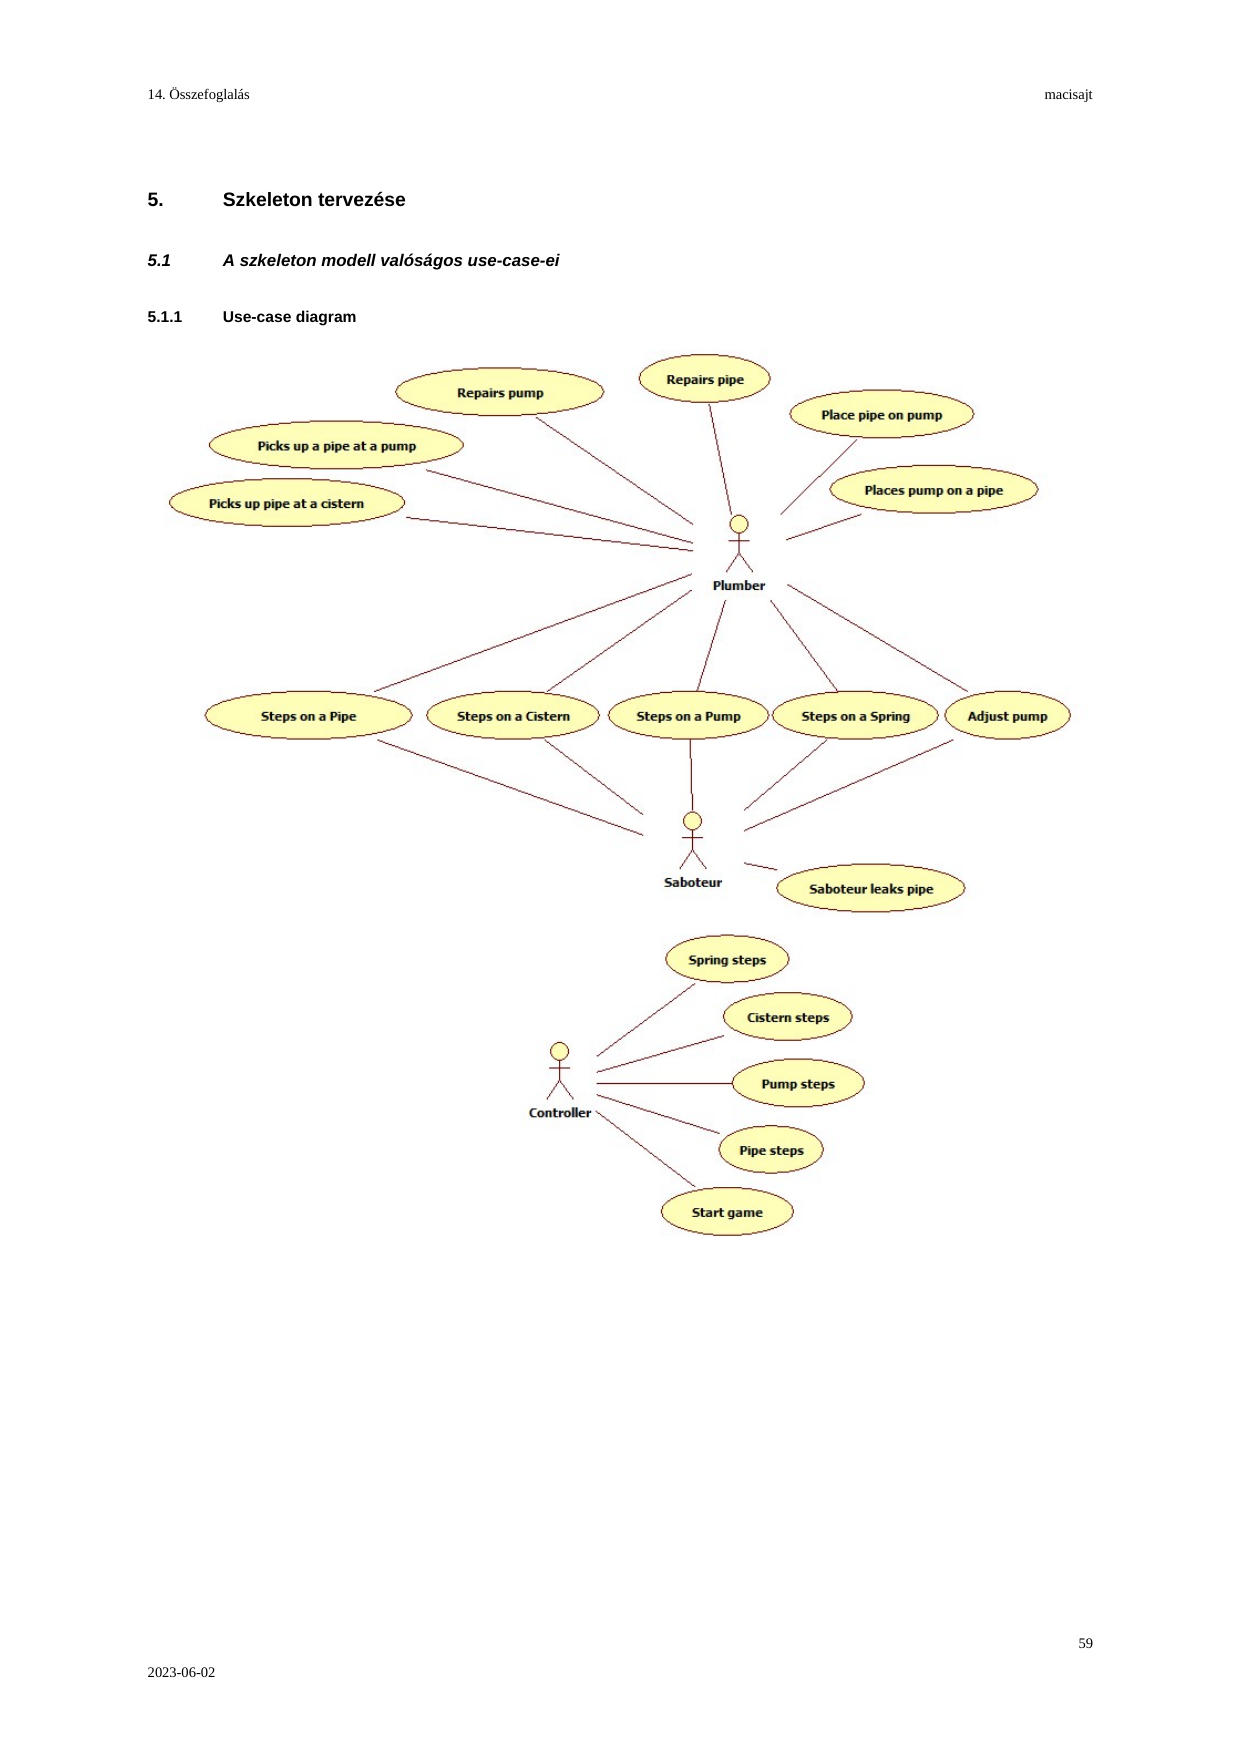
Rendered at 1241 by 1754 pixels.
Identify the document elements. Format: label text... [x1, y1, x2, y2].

subtitle A szkeleton modell valóságos use-case-ei [147, 236, 1093, 269]
picture [147, 332, 1093, 1258]
subtitle Szkeleton tervezése [147, 173, 1093, 211]
subtitle Use-case diagram [147, 294, 1093, 326]
